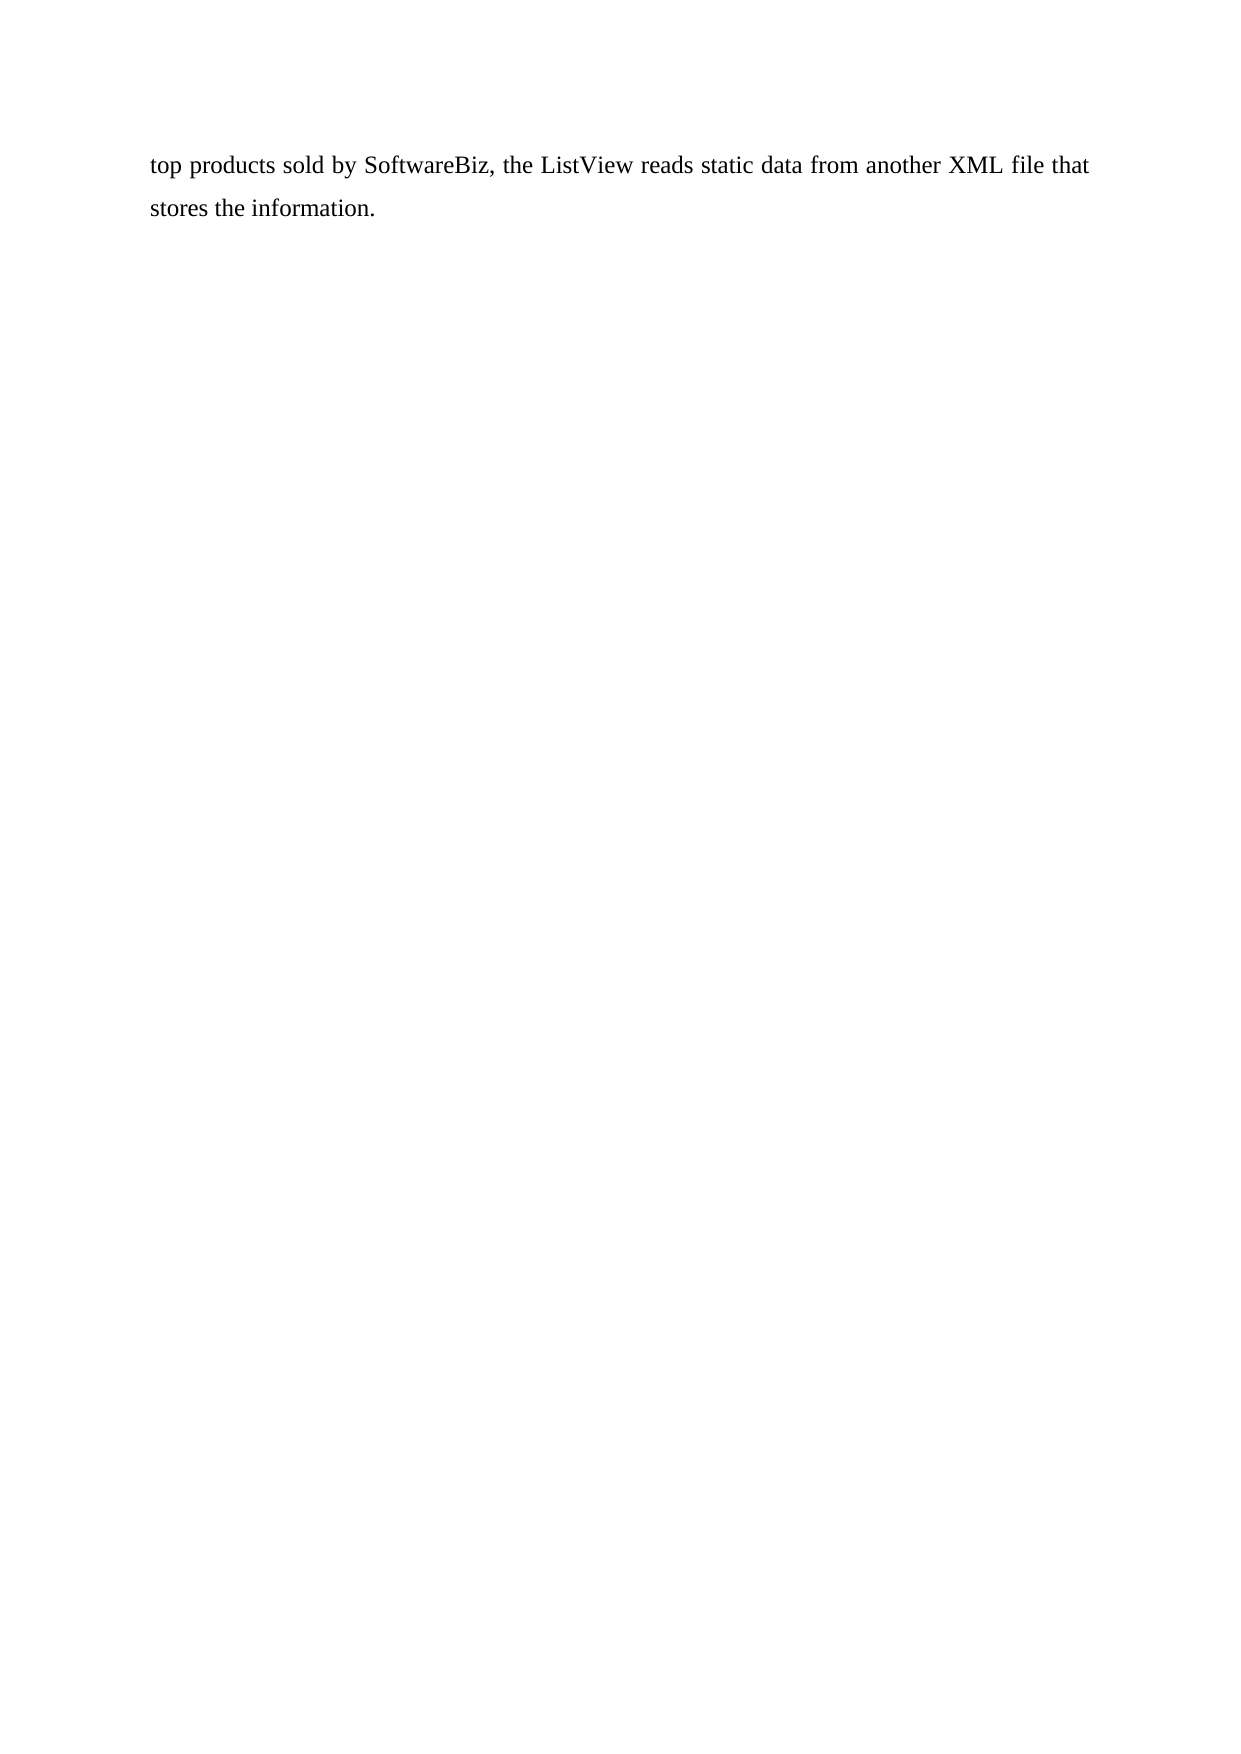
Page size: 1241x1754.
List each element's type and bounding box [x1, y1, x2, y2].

text [150, 150, 1090, 222]
